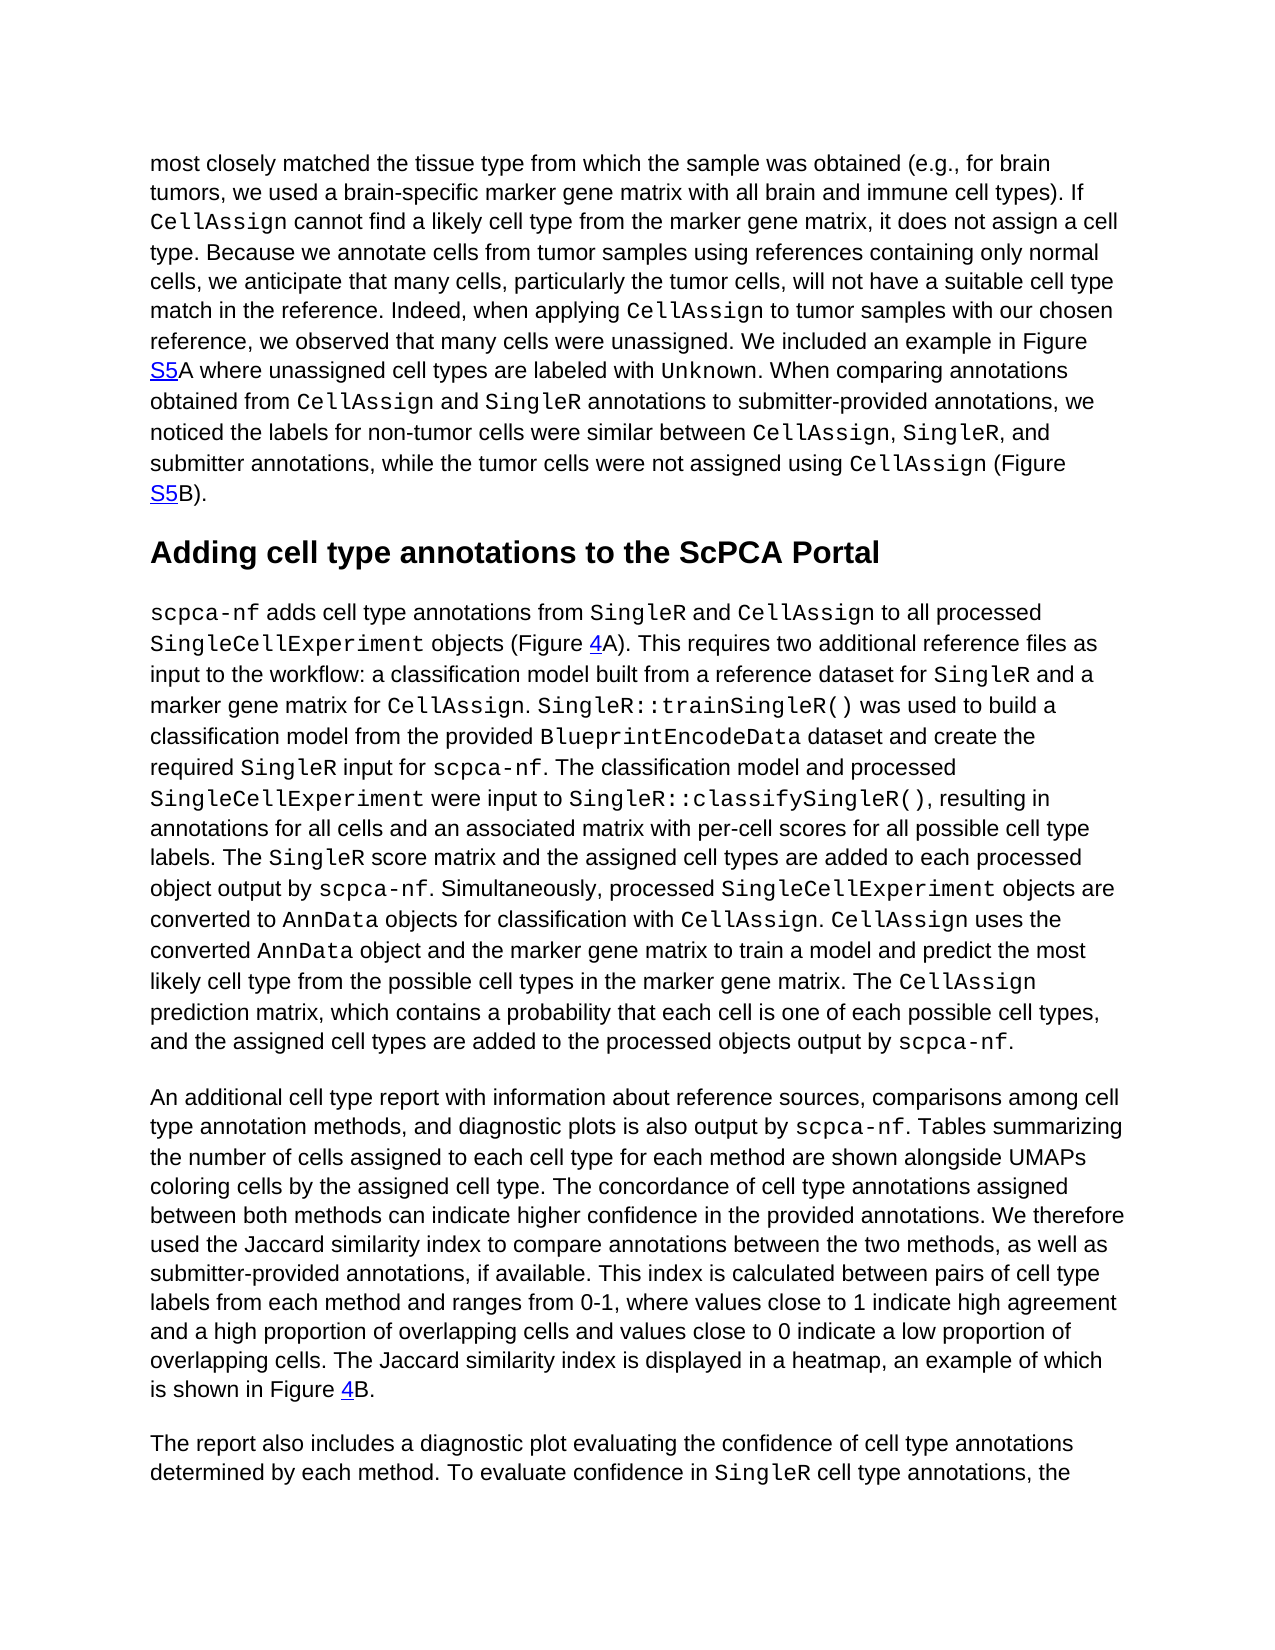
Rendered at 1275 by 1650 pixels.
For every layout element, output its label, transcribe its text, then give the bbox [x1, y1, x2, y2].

text An additional cell type report with information about reference sources, comparisons among cell type annotation methods, and diagnostic plots is also output by scpca-nf. Tables summarizing the number of cells assigned to each cell type for each method are shown alongside UMAPs coloring cells by the assigned cell type. The concordance of cell type annotations assigned between both methods can indicate higher confidence in the provided annotations. We therefore used the Jaccard similarity index to compare annotations between the two methods, as well as submitter-provided annotations, if available. This index is calculated between pairs of cell type labels from each method and ranges from 0-1, where values close to 1 indicate high agreement and a high proportion of overlapping cells and values close to 0 indicate a low proportion of overlapping cells. The Jaccard similarity index is displayed in a heatmap, an example of which is shown in Figure 4B. [150, 1084, 1125, 1402]
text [150, 1430, 1125, 1487]
subtitle Adding cell type annotations to the ScPCA Portal [150, 534, 1125, 570]
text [150, 150, 1125, 507]
text scpca-nf adds cell type annotations from SingleR and CellAssign to all processed SingleCellExperiment objects (Figure 4A). This requires two additional reference files as input to the workflow: a classification model built from a reference dataset for SingleR and a marker gene matrix for CellAssign. SingleR::trainSingleR() was used to build a classification model from the provided BlueprintEncodeData dataset and create the required SingleR input for scpca-nf. The classification model and processed SingleCellExperiment were input to SingleR::classifySingleR(), resulting in annotations for all cells and an associated matrix with per-cell scores for all possible cell type labels. The SingleR score matrix and the assigned cell types are added to each processed object output by scpca-nf. Simultaneously, processed SingleCellExperiment objects are converted to AnnData objects for classification with CellAssign. CellAssign uses the converted AnnData object and the marker gene matrix to train a model and predict the most likely cell type from the possible cell types in the marker gene matrix. The CellAssign prediction matrix, which contains a probability that each cell is one of each possible cell types, and the assigned cell types are added to the processed objects output by scpca-nf. [150, 599, 1125, 1056]
